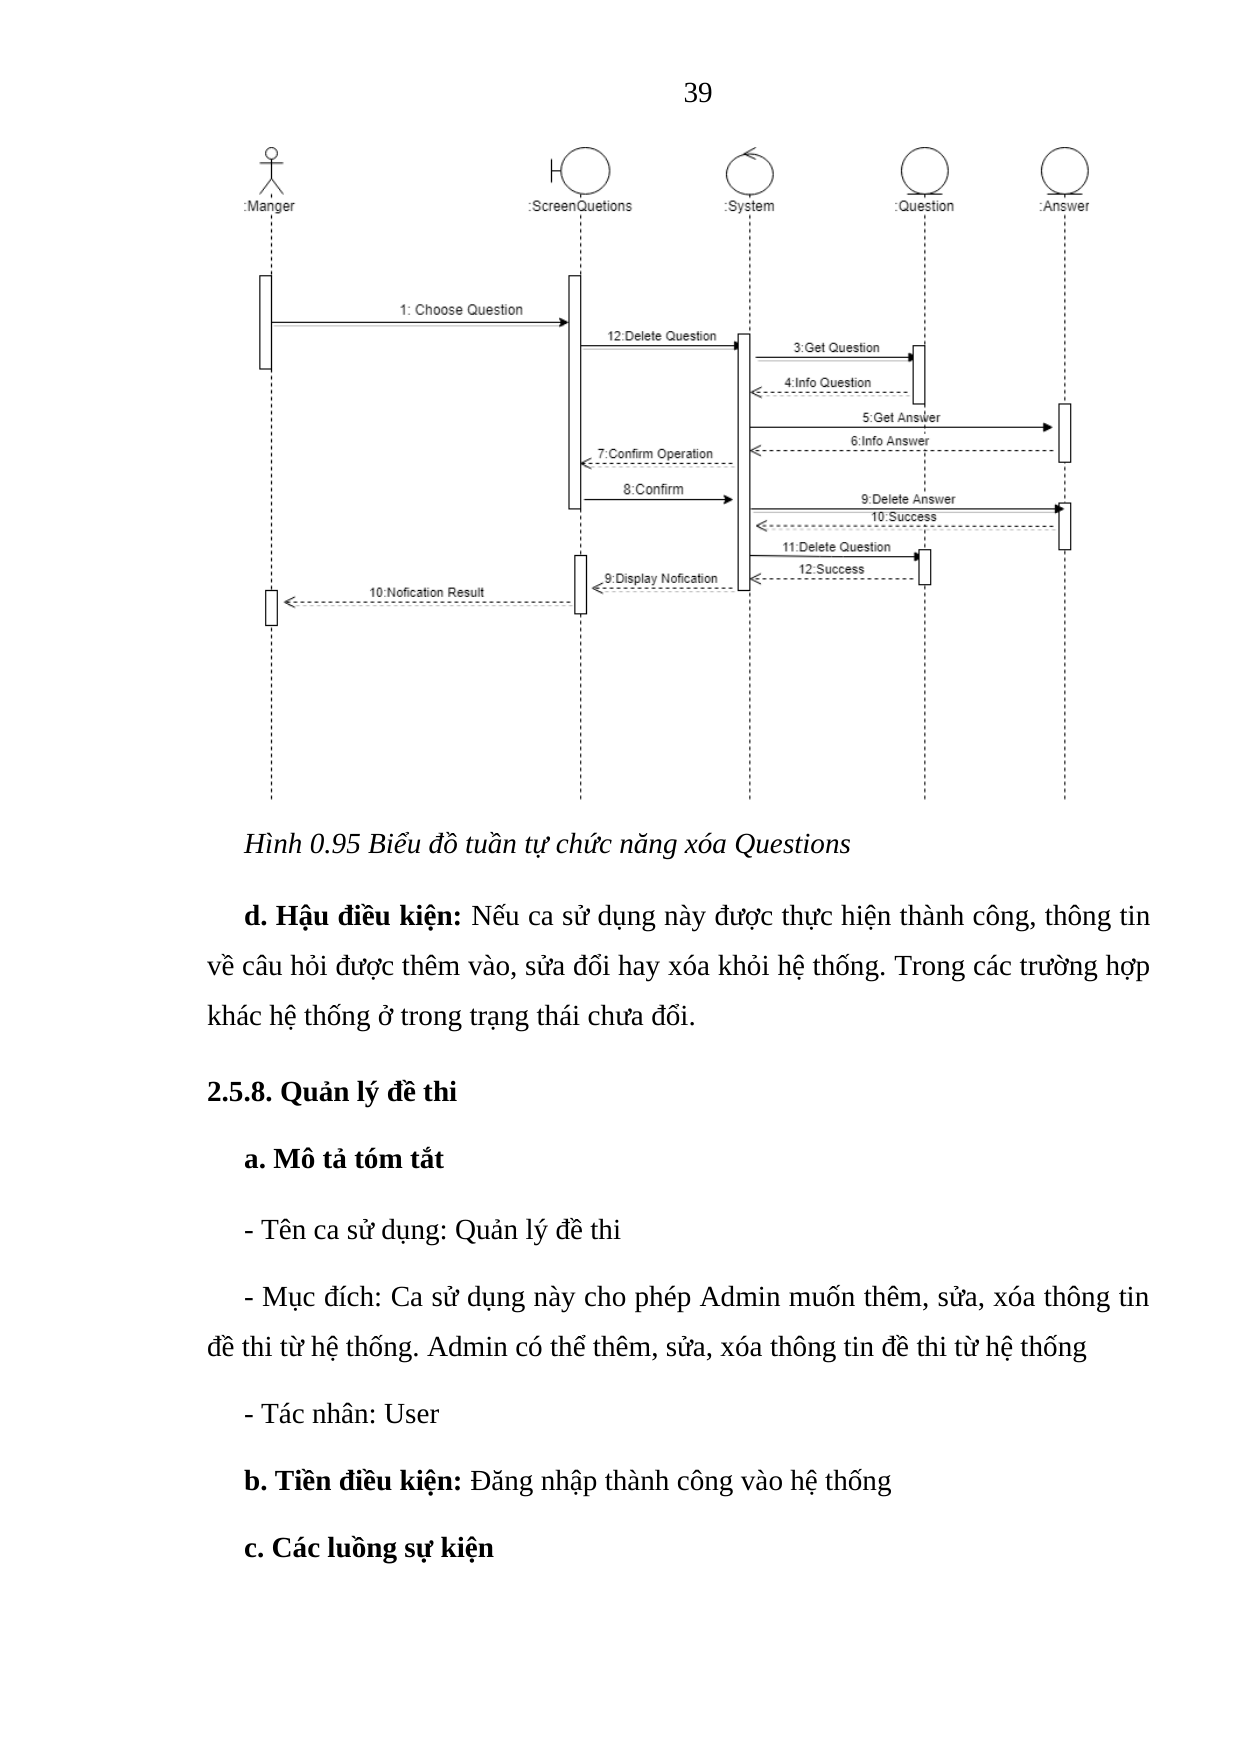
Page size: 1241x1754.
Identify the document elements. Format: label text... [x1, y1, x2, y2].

picture [243, 147, 1090, 801]
text b. Tiền điều kiện: Đăng nhập thành công vào hệ thống [207, 1463, 1152, 1497]
text d. Hậu điều kiện: Nếu ca sử dụng này được thực hiện thành công, thông tin về câu hỏi được thêm vào, sửa đổi hay xóa khỏi hệ thống. Trong các trường hợp khác hệ thống ở trong trạng thái chưa đổi. [207, 898, 1152, 1032]
subtitle 2.5.8. Quản lý đề thi [207, 1074, 1152, 1107]
text - Tên ca sử dụng: Quản lý đề thi [207, 1212, 1152, 1245]
text - Mục đích: Ca sử dụng này cho phép Admin muốn thêm, sửa, xóa thông tin đề thi từ hệ thống. Admin có thể thêm, sửa, xóa thông tin đề thi từ hệ thống [207, 1279, 1152, 1363]
text c. Các luồng sự kiện [207, 1530, 1152, 1564]
text - Tác nhân: User [207, 1396, 1152, 1430]
text a. Mô tả tóm tắt [207, 1141, 1152, 1174]
